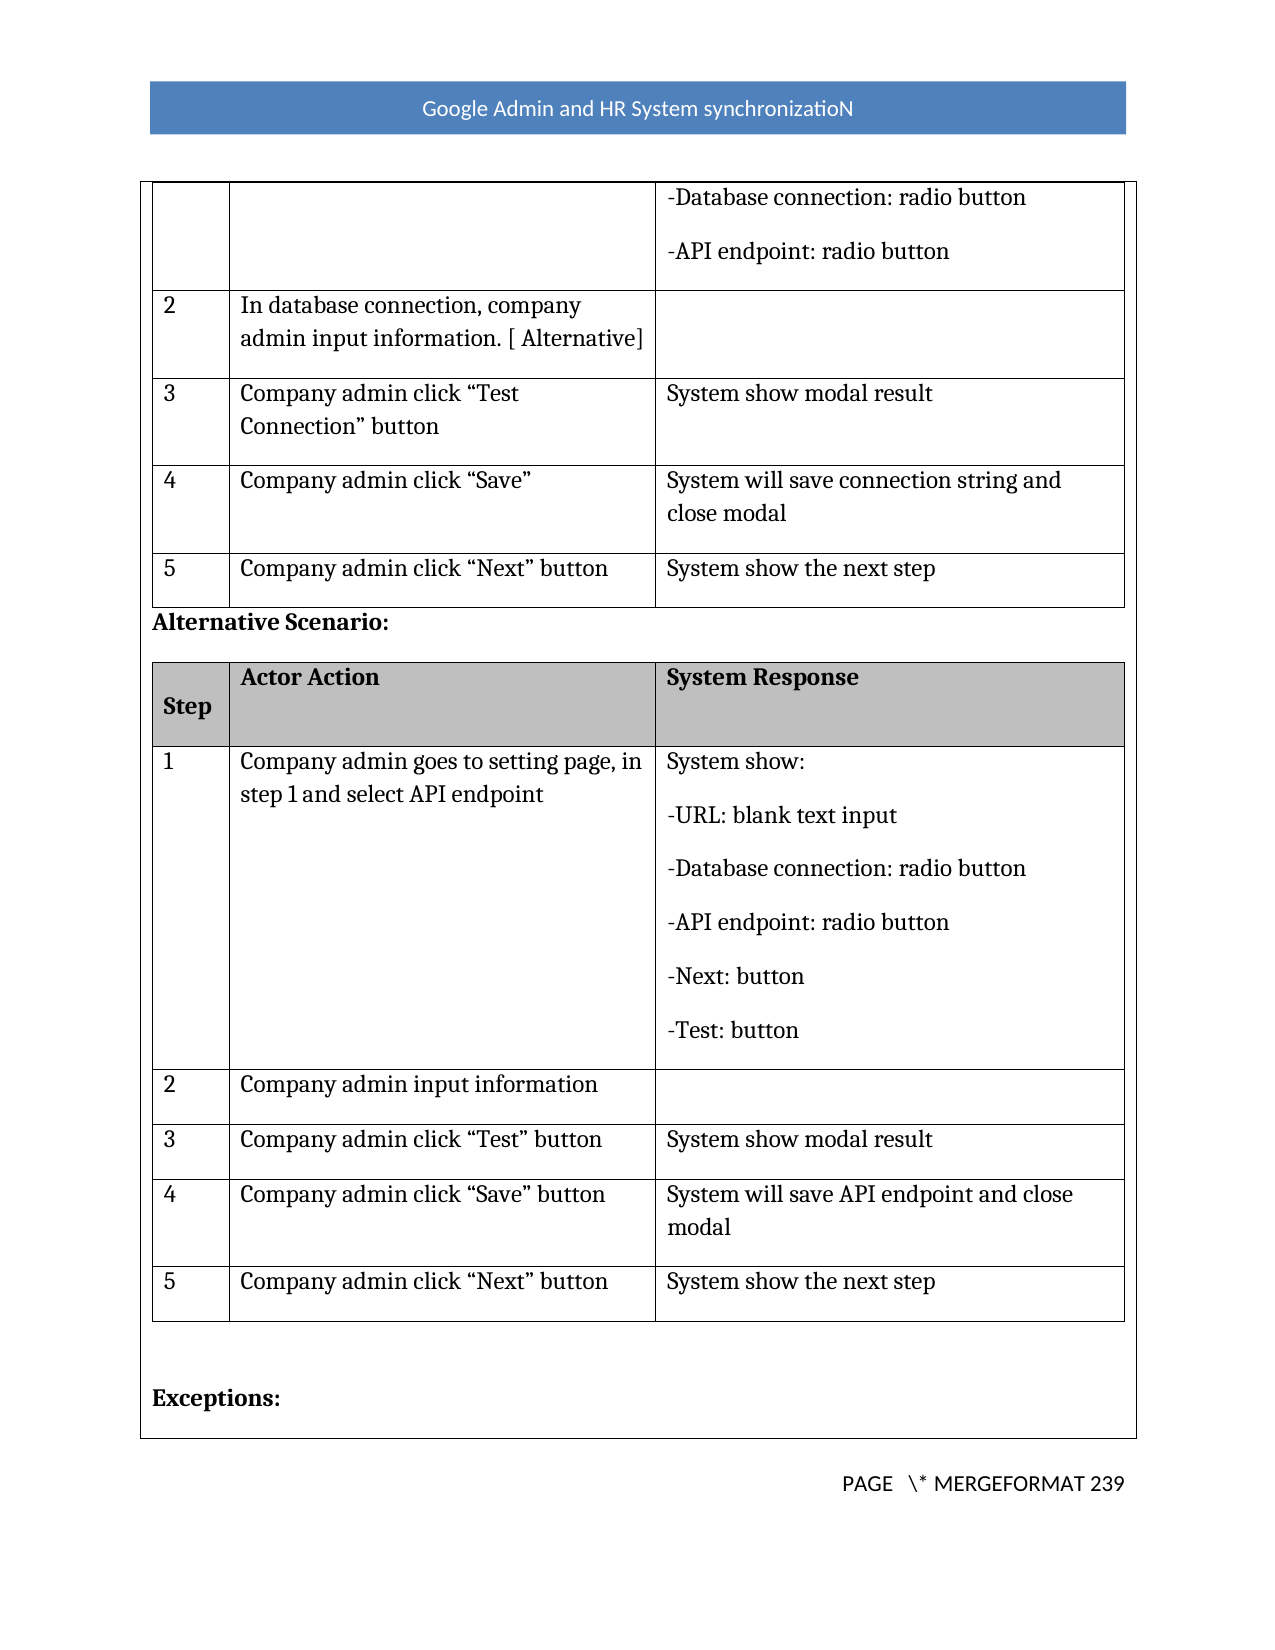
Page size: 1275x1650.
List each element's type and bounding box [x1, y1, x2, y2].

table_cell [141, 182, 1136, 1437]
